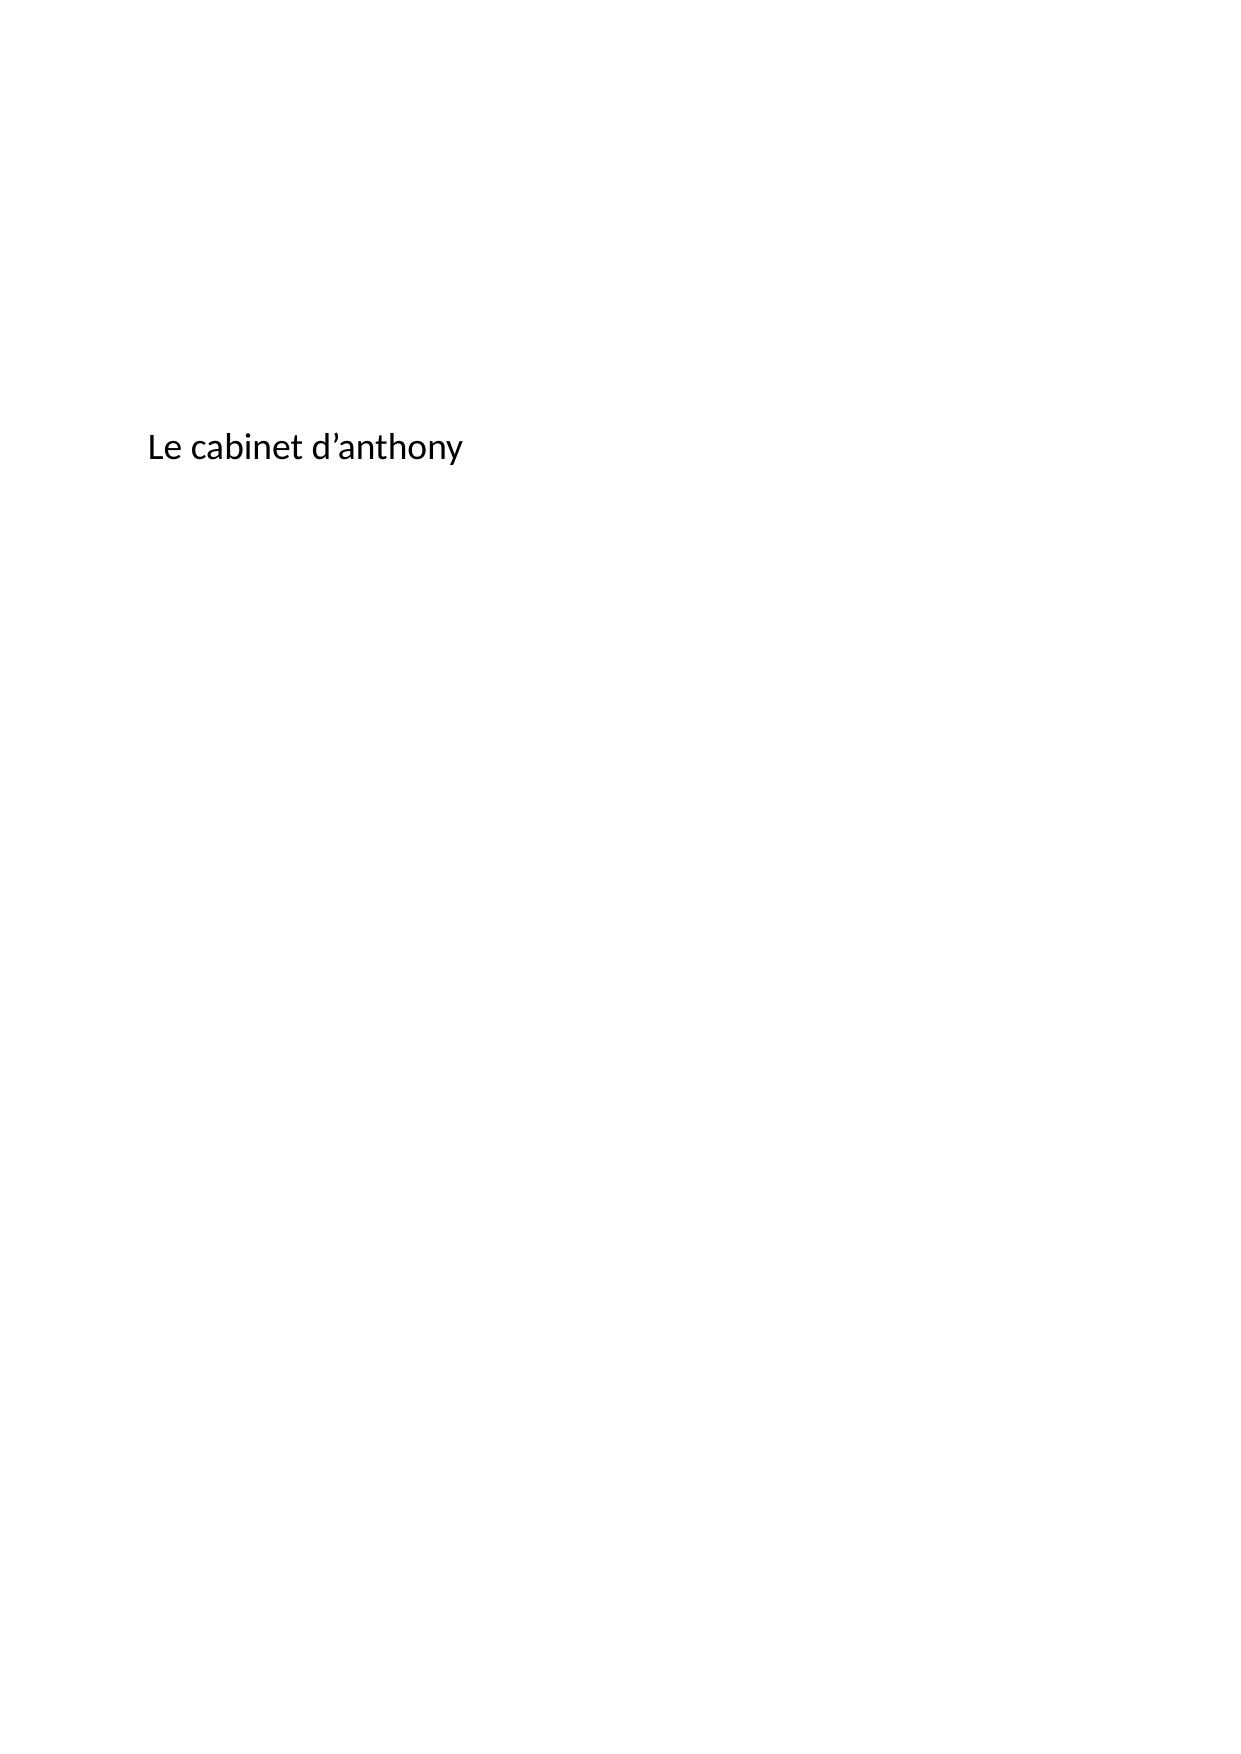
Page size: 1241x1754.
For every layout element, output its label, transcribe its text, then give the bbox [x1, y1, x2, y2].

text Le cabinet d’anthony [148, 423, 1093, 468]
